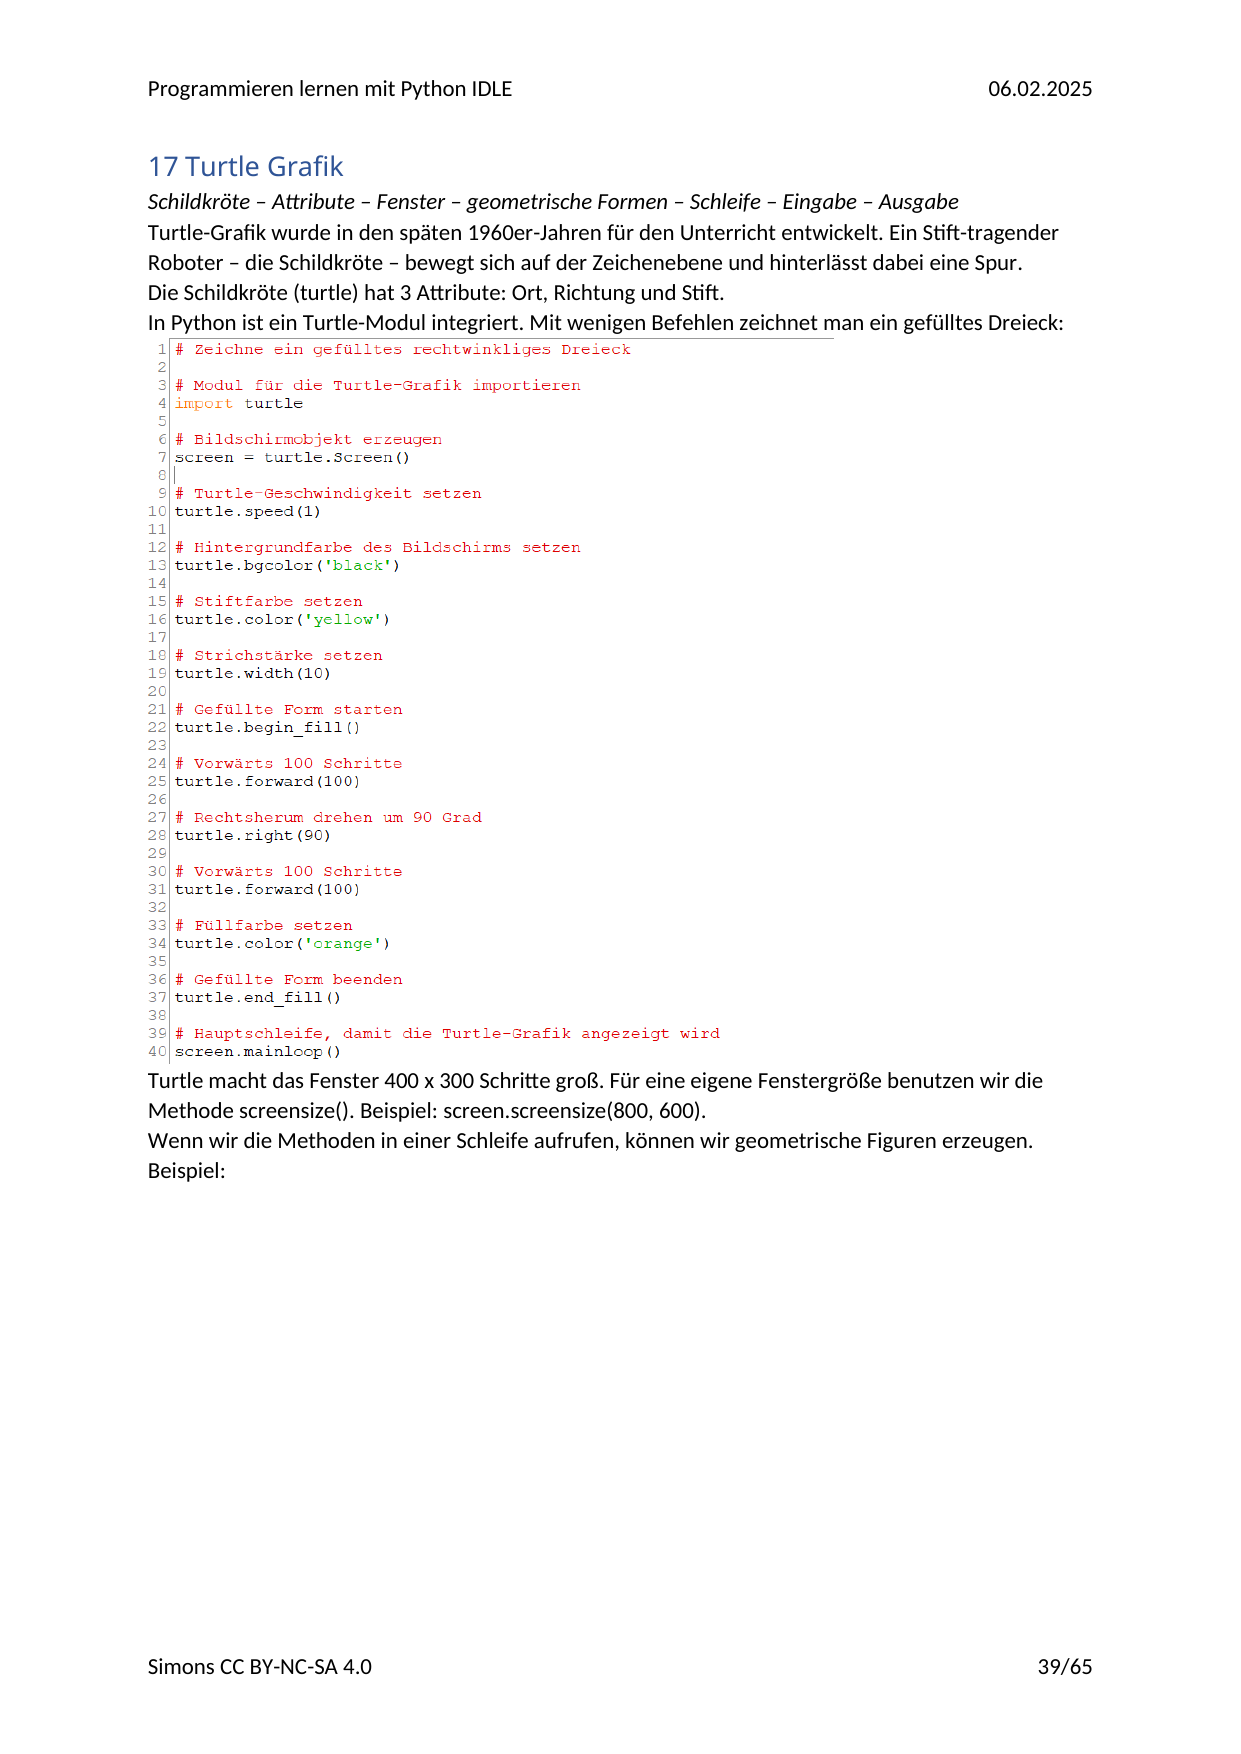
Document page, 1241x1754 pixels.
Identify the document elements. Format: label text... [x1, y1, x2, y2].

text Turtle-Grafik wurde in den späten 1960er-Jahren für den Unterricht entwickelt. Ein Stift-tragender Roboter – die Schildkröte – bewegt sich auf der Zeichenebene und hinterlässt dabei eine Spur. [148, 218, 1092, 276]
text Die Schildkröte (turtle) hat 3 Attribute: Ort, Richtung und Stift. [148, 278, 1092, 306]
subtitle Turtle Grafik [148, 148, 1092, 184]
text Schildkröte – Attribute – Fenster – geometrische Formen – Schleife – Eingabe – Ausgabe [148, 187, 1092, 216]
picture [147, 338, 834, 1064]
text Turtle macht das Fenster 400 x 300 Schritte groß. Für eine eigene Fenstergröße benutzen wir die Methode screensize(). Beispiel: screen.screensize(800, 600). [148, 1066, 1092, 1124]
text In Python ist ein Turtle-Modul integriert. Mit wenigen Befehlen zeichnet man ein gefülltes Dreieck: [148, 308, 1092, 336]
text Wenn wir die Methoden in einer Schleife aufrufen, können wir geometrische Figuren erzeugen. Beispiel: [148, 1126, 1092, 1184]
